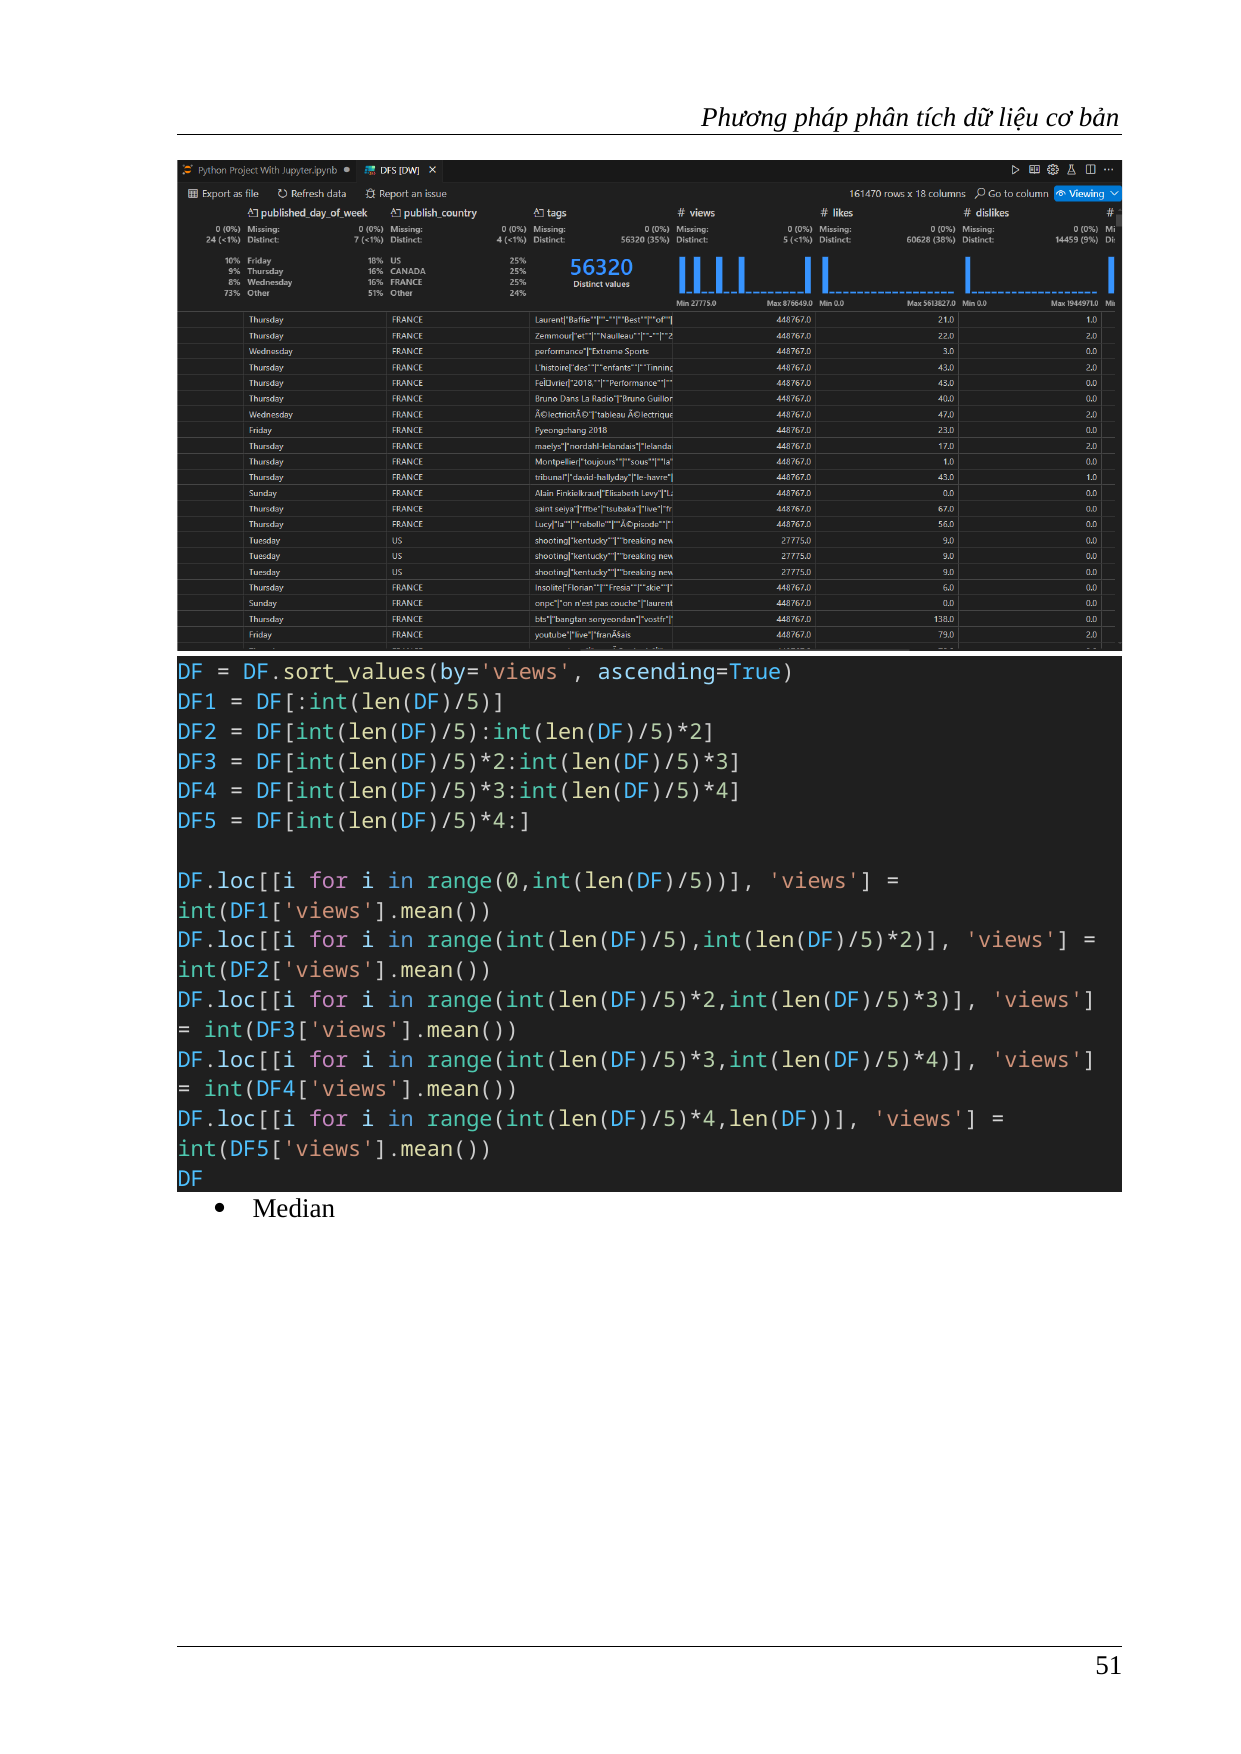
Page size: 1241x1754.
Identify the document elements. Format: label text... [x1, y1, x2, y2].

text DF5 = DF[int(len(DF)/5)*4:] [177, 805, 1122, 835]
text DF.loc[[i for i in range(int(len(DF)/5)*3,int(len(DF)/5)*4)], 'views'] = int(DF4['views'].mean()) [177, 1043, 1122, 1103]
picture [177, 160, 1123, 651]
text DF1 = DF[:int(len(DF)/5)] [177, 686, 1122, 716]
text DF = DF.sort_values(by='views', ascending=True) [177, 656, 1122, 686]
list Median [215, 1192, 1122, 1224]
text DF.loc[[i for i in range(0,int(len(DF)/5))], 'views'] = int(DF1['views'].mean()) [177, 865, 1122, 924]
text DF.loc[[i for i in range(int(len(DF)/5)*4,len(DF))], 'views'] = int(DF5['views'].mean()) [177, 1103, 1122, 1163]
text DF2 = DF[int(len(DF)/5):int(len(DF)/5)*2] [177, 716, 1122, 746]
text DF.loc[[i for i in range(int(len(DF)/5),int(len(DF)/5)*2)], 'views'] = int(DF2['views'].mean()) [177, 924, 1122, 984]
text DF.loc[[i for i in range(int(len(DF)/5)*2,int(len(DF)/5)*3)], 'views'] = int(DF3['views'].mean()) [177, 984, 1122, 1043]
text DF3 = DF[int(len(DF)/5)*2:int(len(DF)/5)*3] [177, 746, 1122, 775]
text DF [177, 1163, 1122, 1192]
text DF4 = DF[int(len(DF)/5)*3:int(len(DF)/5)*4] [177, 775, 1122, 805]
